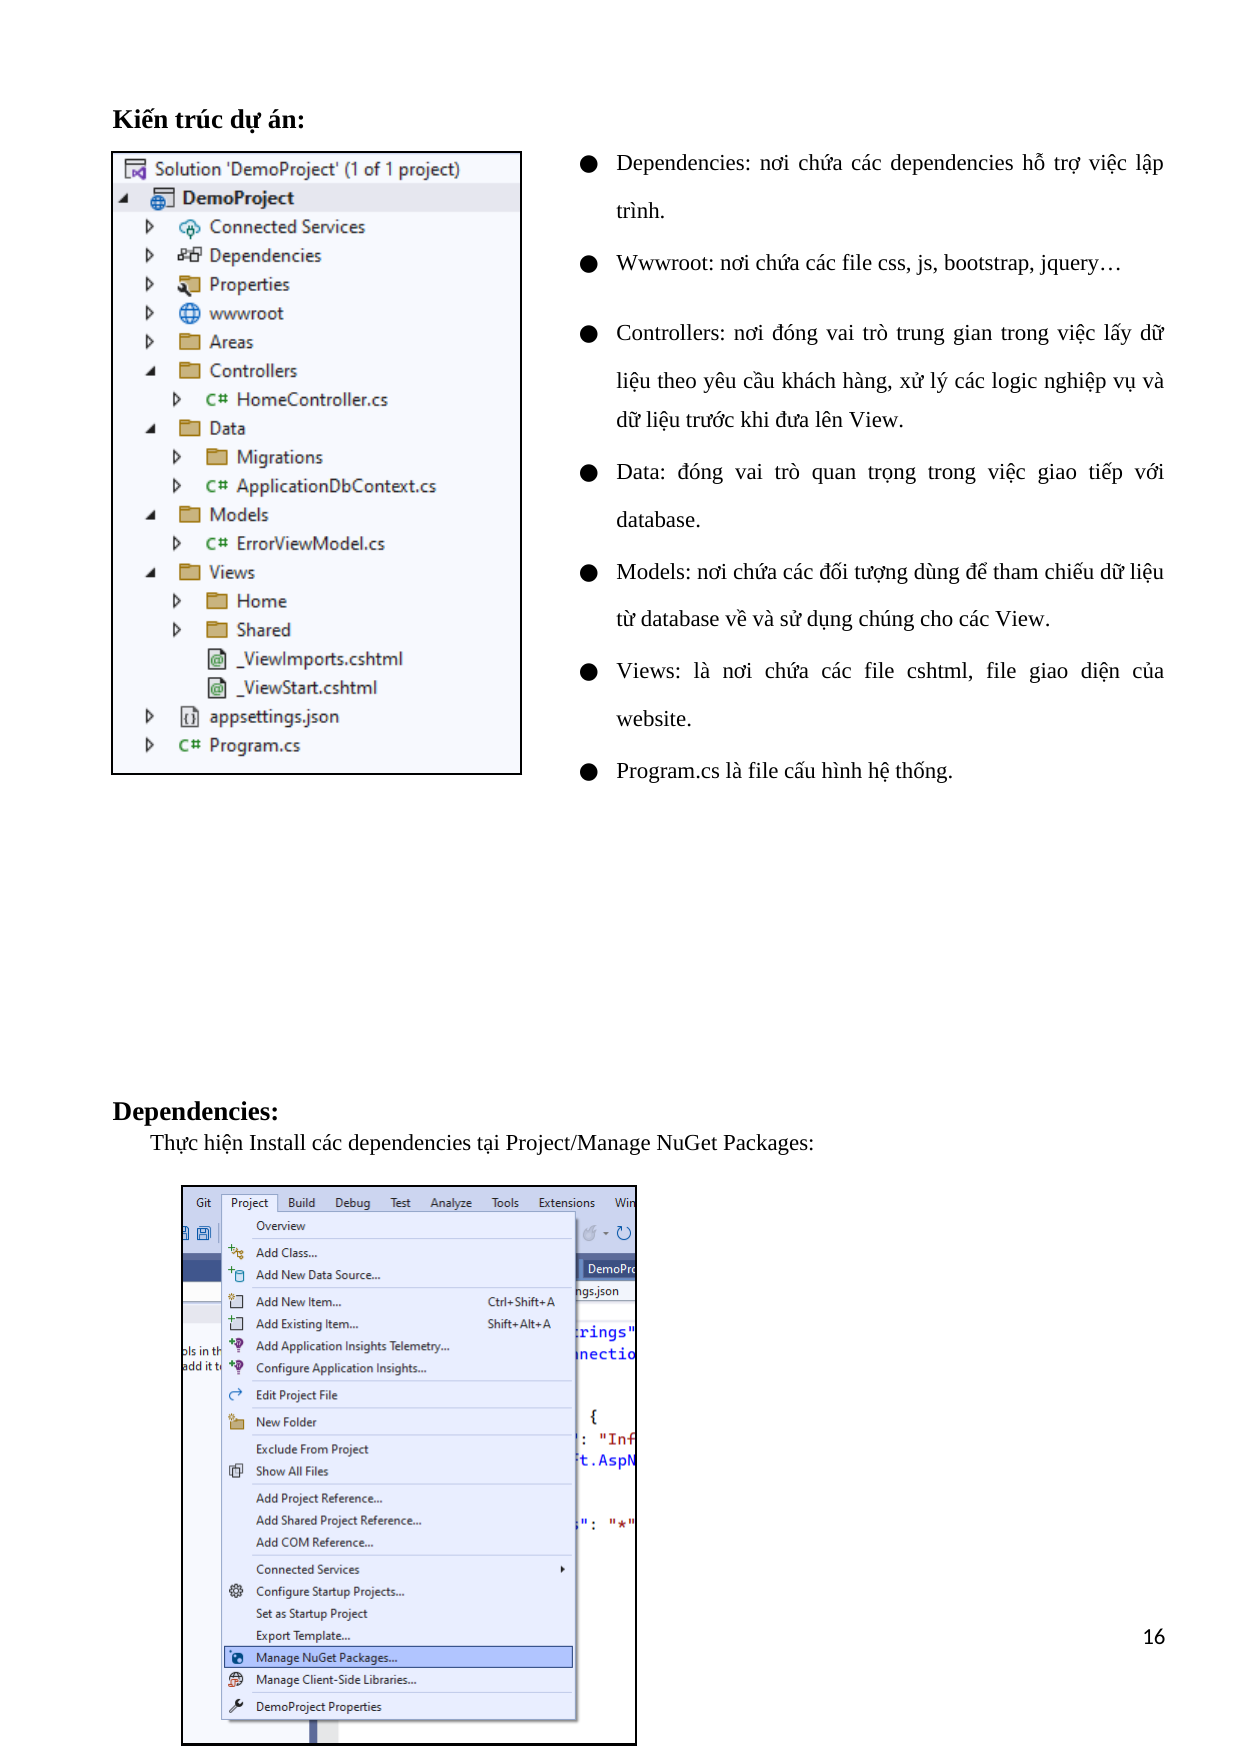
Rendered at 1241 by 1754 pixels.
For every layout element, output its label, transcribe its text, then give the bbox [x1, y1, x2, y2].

list Views: là nơi chứa các file cshtml, file giao diện của website. [522, 645, 1165, 731]
list Dependencies: nơi chứa các dependencies hỗ trợ việc lập trình. [150, 137, 1165, 223]
list Wwwroot: nơi chứa các file css, js, bootstrap, jquery… [522, 236, 1165, 283]
text Thực hiện Install các dependencies tại Project/Manage NuGet Packages: [150, 1129, 1165, 1155]
list Data: đóng vai trò quan trọng trong việc giao tiếp với database. [522, 446, 1165, 532]
list Controllers: nơi đóng vai trò trung gian trong việc lấy dữ liệu theo yêu cầu khách hàng, xử lý các logic nghiệp vụ và dữ liệu trước khi đưa lên View. [522, 307, 1165, 432]
list Program.cs là file cấu hình hệ thống. [150, 744, 1165, 791]
list Models: nơi chứa các đối tượng dùng để tham chiếu dữ liệu từ database về và sử dụng chúng cho các View. [522, 545, 1165, 632]
subtitle Kiến trúc dự án: [112, 103, 1165, 134]
picture [183, 1187, 635, 1743]
subtitle Dependencies: [112, 1096, 1165, 1127]
picture [113, 153, 520, 773]
